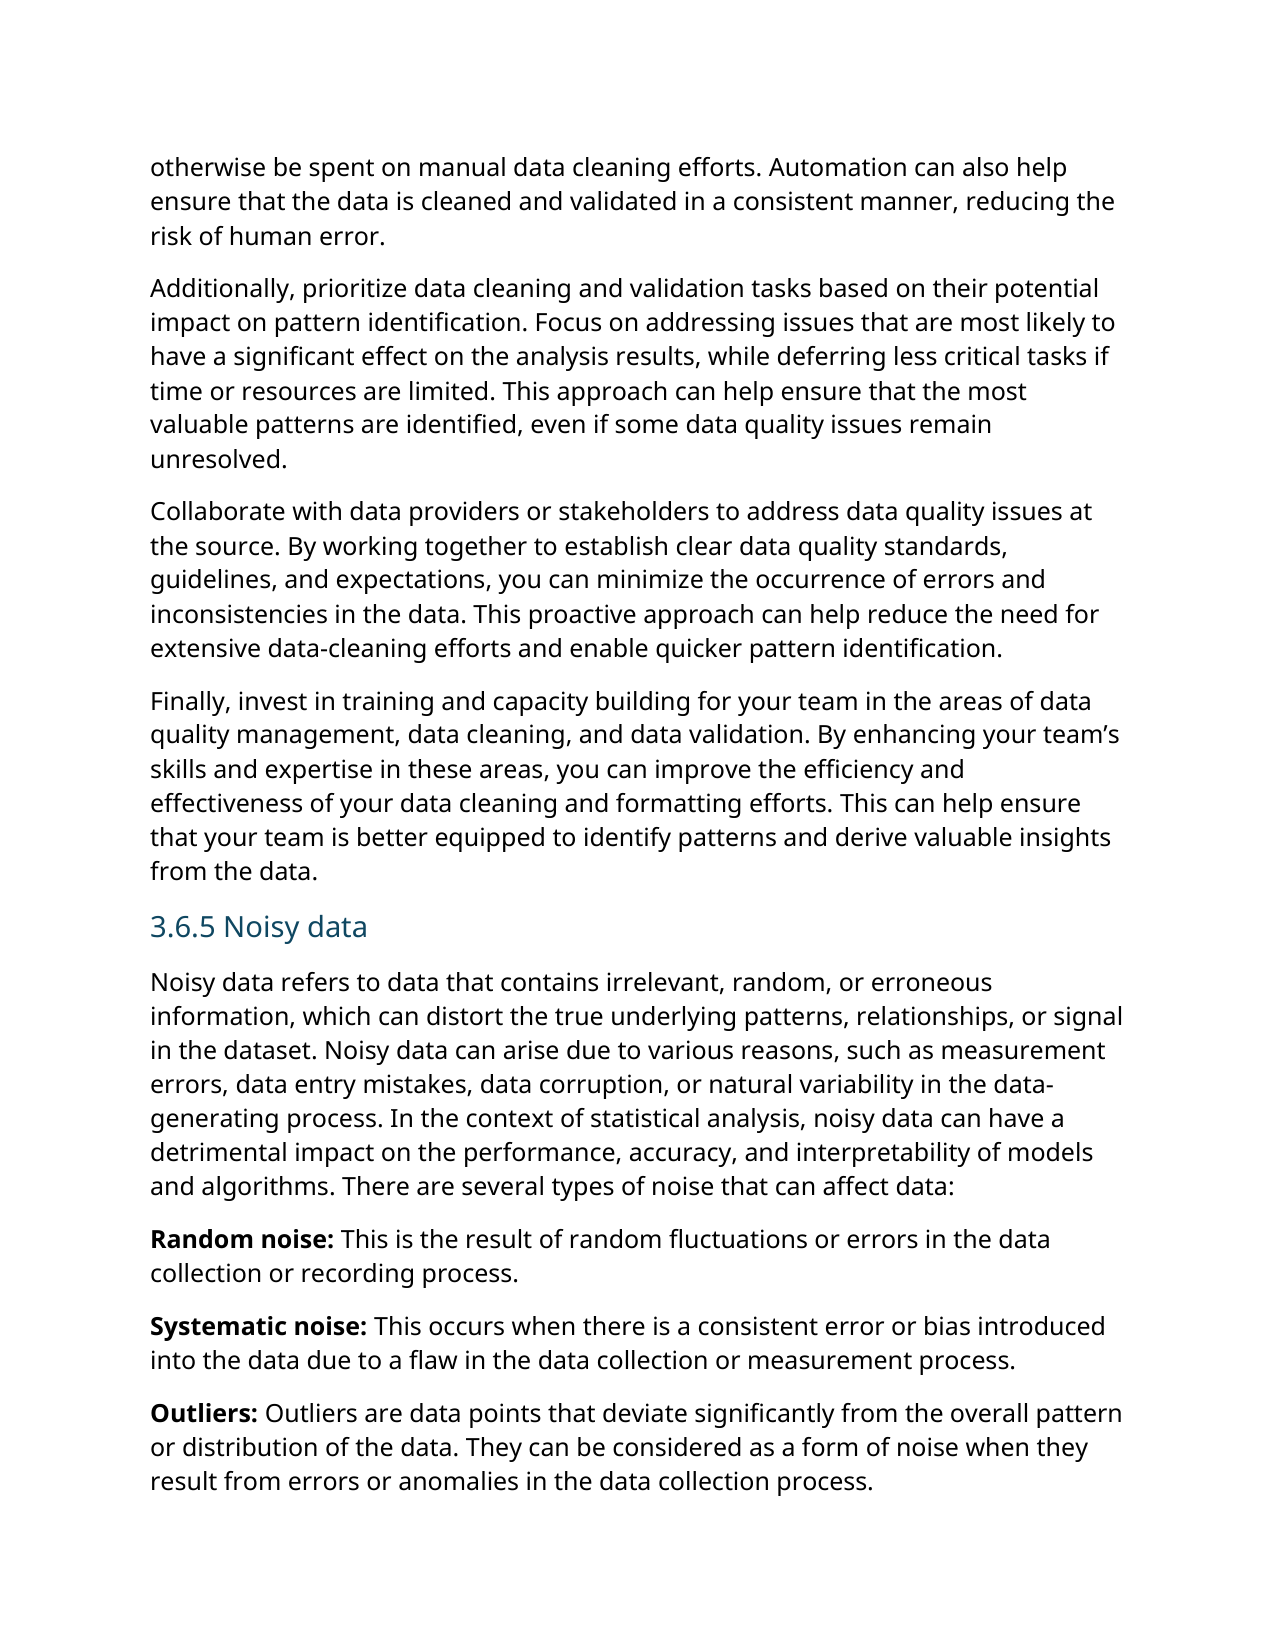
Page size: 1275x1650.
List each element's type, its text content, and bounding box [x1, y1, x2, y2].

text Collaborate with data providers or stakeholders to address data quality issues at the source. By working together to establish clear data quality standards, guidelines, and expectations, you can minimize the occurrence of errors and inconsistencies in the data. This proactive approach can help reduce the need for extensive data-cleaning efforts and enable quicker pattern identification. [150, 494, 1125, 664]
text Additionally, prioritize data cleaning and validation tasks based on their potential impact on pattern identification. Focus on addressing issues that are most likely to have a significant effect on the analysis results, while deferring less critical tasks if time or resources are limited. This approach can help ensure that the most valuable patterns are identified, even if some data quality issues remain unresolved. [150, 271, 1125, 475]
text Noisy data refers to data that contains irrelevant, random, or erroneous information, which can distort the true underlying patterns, relationships, or signal in the dataset. Noisy data can arise due to various reasons, such as measurement errors, data entry mistakes, data corruption, or natural variability in the data-generating process. In the context of statistical analysis, noisy data can have a detrimental impact on the performance, accuracy, and interpretability of models and algorithms. There are several types of noise that can affect data: [150, 965, 1125, 1203]
subtitle 3.6.5 Noisy data [150, 906, 1125, 946]
text Finally, invest in training and capacity building for your team in the areas of data quality management, data cleaning, and data validation. By enhancing your team’s skills and expertise in these areas, you can improve the efficiency and effectiveness of your data cleaning and formatting efforts. This can help ensure that your team is better equipped to identify patterns and derive valuable insights from the data. [150, 683, 1125, 887]
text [150, 150, 1125, 252]
text Random noise: This is the result of random fluctuations or errors in the data collection or recording process. [150, 1222, 1125, 1290]
text Systematic noise: This occurs when there is a consistent error or bias introduced into the data due to a flaw in the data collection or measurement process. [150, 1309, 1125, 1377]
text Outliers: Outliers are data points that deviate significantly from the overall pattern or distribution of the data. They can be considered as a form of noise when they result from errors or anomalies in the data collection process. [150, 1396, 1125, 1498]
